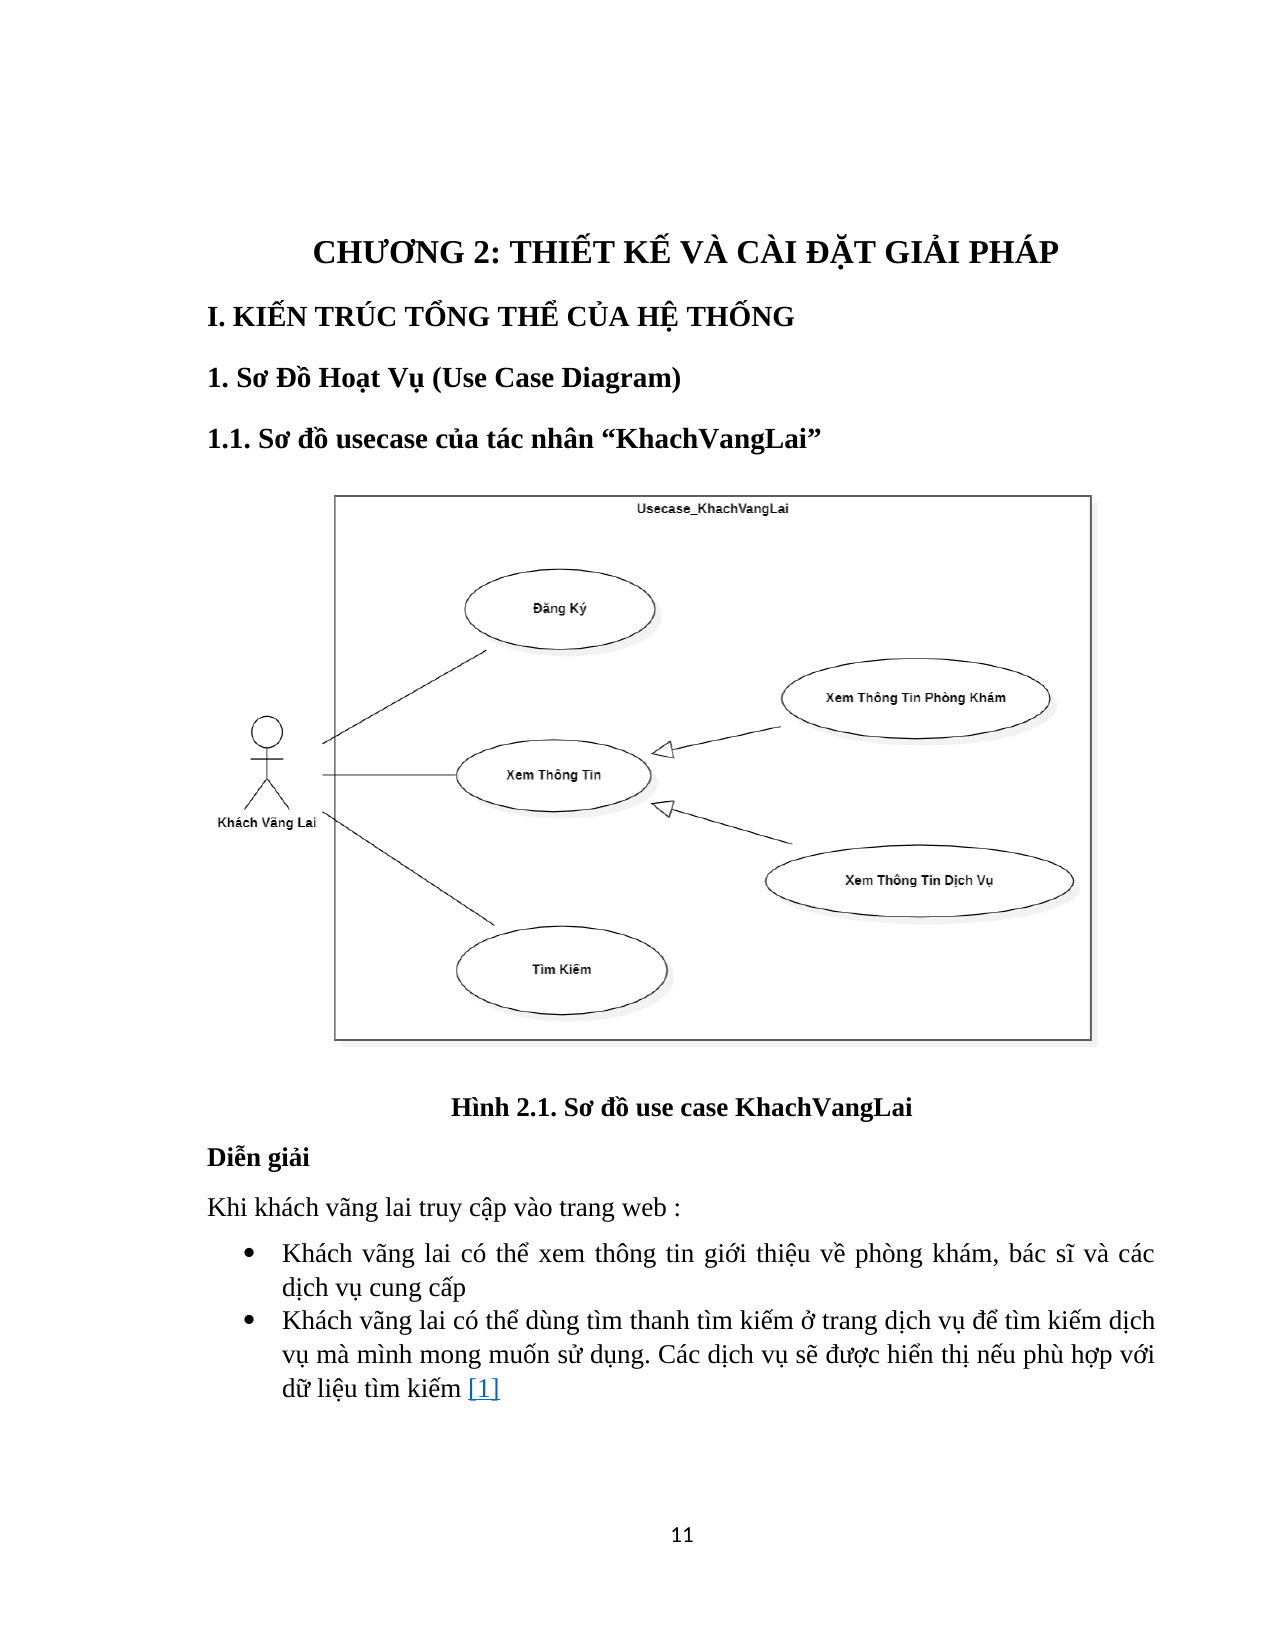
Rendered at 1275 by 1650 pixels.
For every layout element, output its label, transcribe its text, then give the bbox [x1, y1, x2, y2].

text Diễn giải [207, 1141, 1157, 1172]
list Khách vãng lai có thể xem thông tin giới thiệu về phòng khám, bác sĩ và các dịch vụ cung cấp [244, 1237, 1157, 1302]
subtitle 1.1. Sơ đồ usecase của tác nhân “KhachVangLai” [207, 421, 1157, 454]
text Hình 2.1. Sơ đồ use case KhachVangLai [207, 1091, 1157, 1122]
text Khi khách vãng lai truy cập vào trang web : [207, 1191, 1157, 1222]
subtitle CHƯƠNG 2: THIẾT KẾ VÀ CÀI ĐẶT GIẢI PHÁP [207, 232, 1157, 271]
subtitle 1. Sơ Đồ Hoạt Vụ (Use Case Diagram) [207, 360, 1157, 393]
picture [206, 482, 1157, 1072]
subtitle I. KIẾN TRÚC TỔNG THỂ CỦA HỆ THỐNG [207, 299, 1157, 332]
list Khách vãng lai có thể dùng tìm thanh tìm kiếm ở trang dịch vụ để tìm kiếm dịch vụ mà mình mong muốn sử dụng. Các dịch vụ sẽ được hiển thị nếu phù hợp với dữ liệu tìm kiếm [1] [244, 1304, 1157, 1403]
